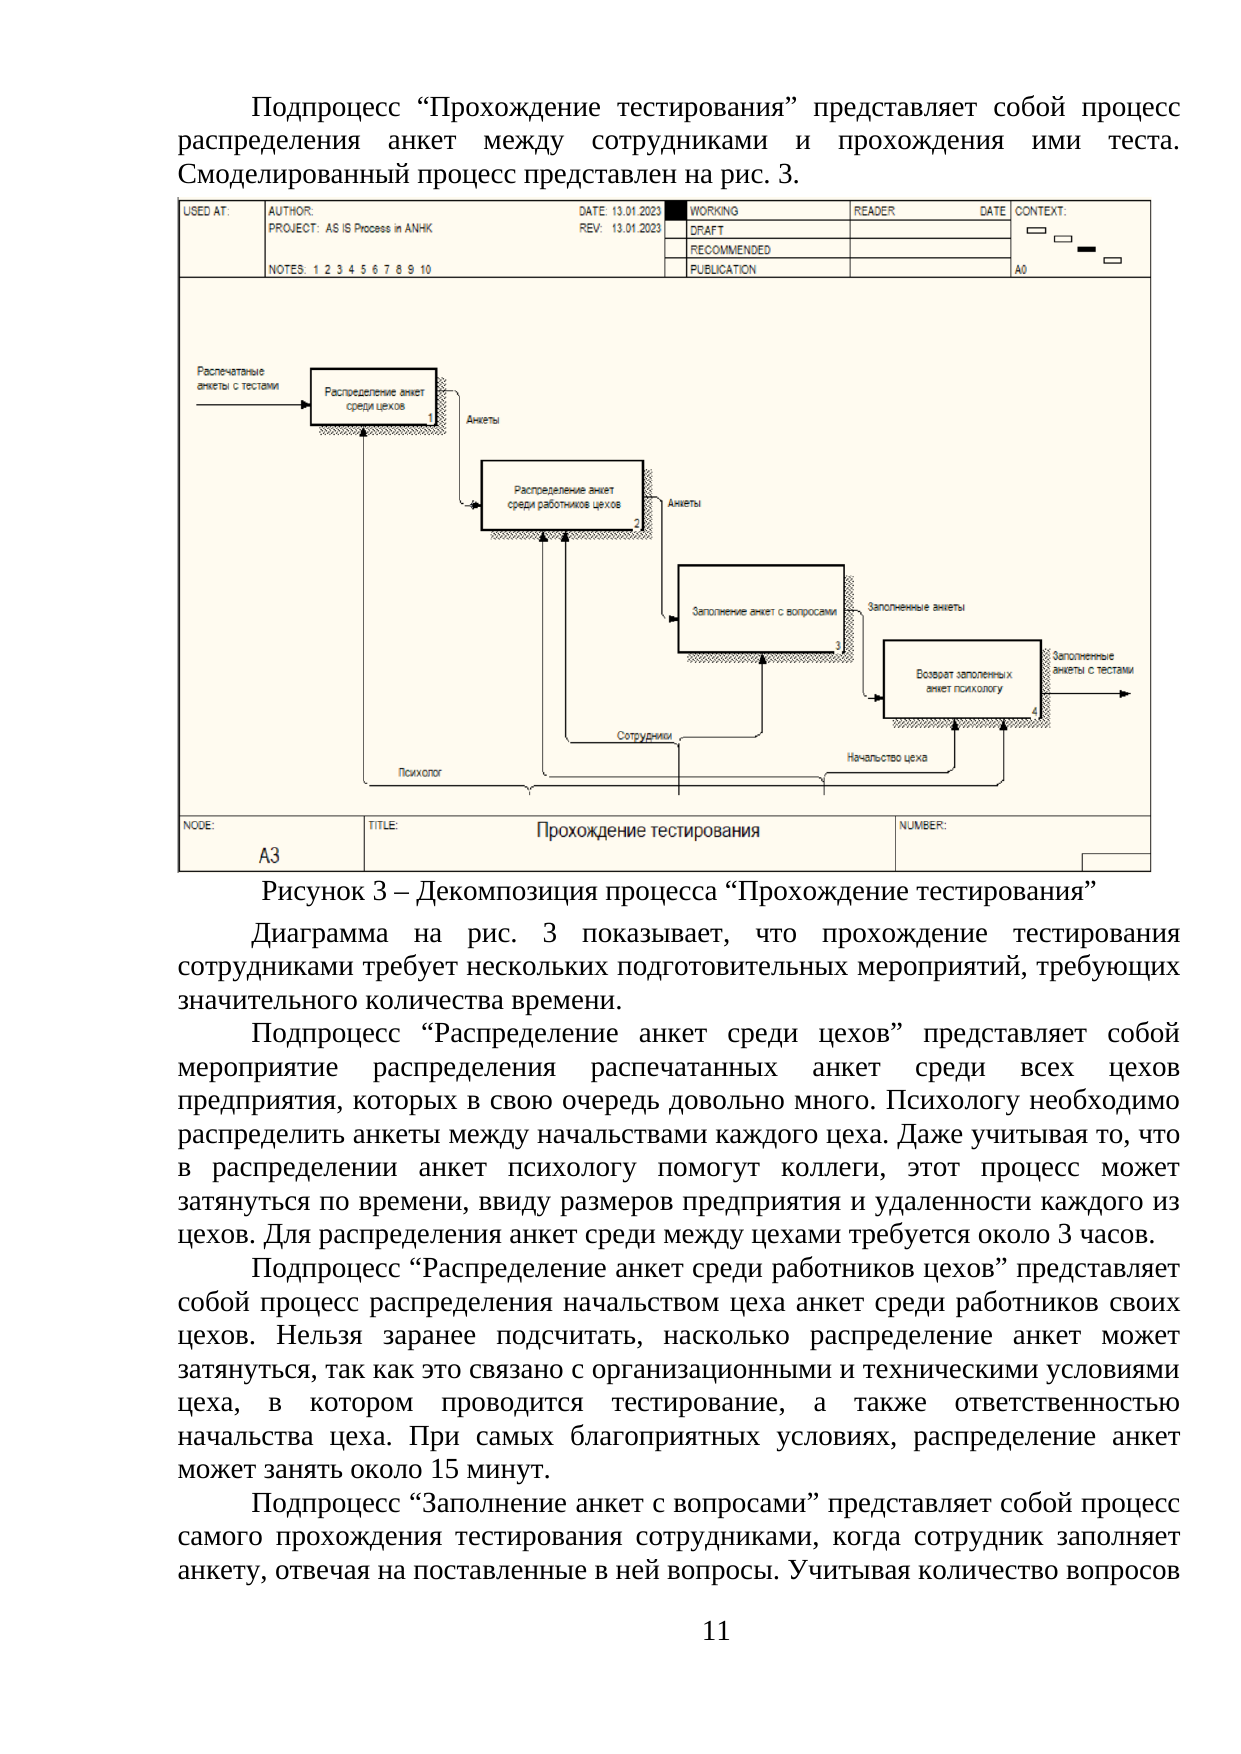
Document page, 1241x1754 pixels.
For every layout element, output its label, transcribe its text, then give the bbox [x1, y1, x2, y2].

text Подпроцесс “Распределение анкет среди работников цехов” представляет собой процесс распределения начальством цеха анкет среди работников своих цехов. Нельзя заранее подсчитать, насколько распределение анкет может затянуться, так как это связано с организационными и техническими условиями цеха, в котором проводится тестирование, а также ответственностью начальства цеха. При самых благоприятных условиях, распределение анкет может занять около 15 минут. [177, 1250, 1181, 1485]
text Диаграмма на рис. 3 показывает, что прохождение тестирования сотрудниками требует нескольких подготовительных мероприятий, требующих значительного количества времени. [177, 915, 1181, 1015]
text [177, 1485, 1181, 1586]
text Рисунок – Декомпозиция процесса “Прохождение тестирования” [177, 873, 1181, 906]
text Подпроцесс “Прохождение тестирования” представляет собой процесс распределения анкет между сотрудниками и прохождения ими теста. Смоделированный процесс представлен на рис. 3. [177, 89, 1181, 189]
picture [177, 197, 1152, 873]
text Подпроцесс “Распределение анкет среди цехов” представляет собой мероприятие распределения распечатанных анкет среди всех цехов предприятия, которых в свою очередь довольно много. Психологу необходимо распределить анкеты между начальствами каждого цеха. Даже учитывая то, что в распределении анкет психологу помогут коллеги, этот процесс может затянуться по времени, ввиду размеров предприятия и удаленности каждого из цехов. Для распределения анкет среди между цехами требуется около 3 часов. [177, 1015, 1181, 1250]
